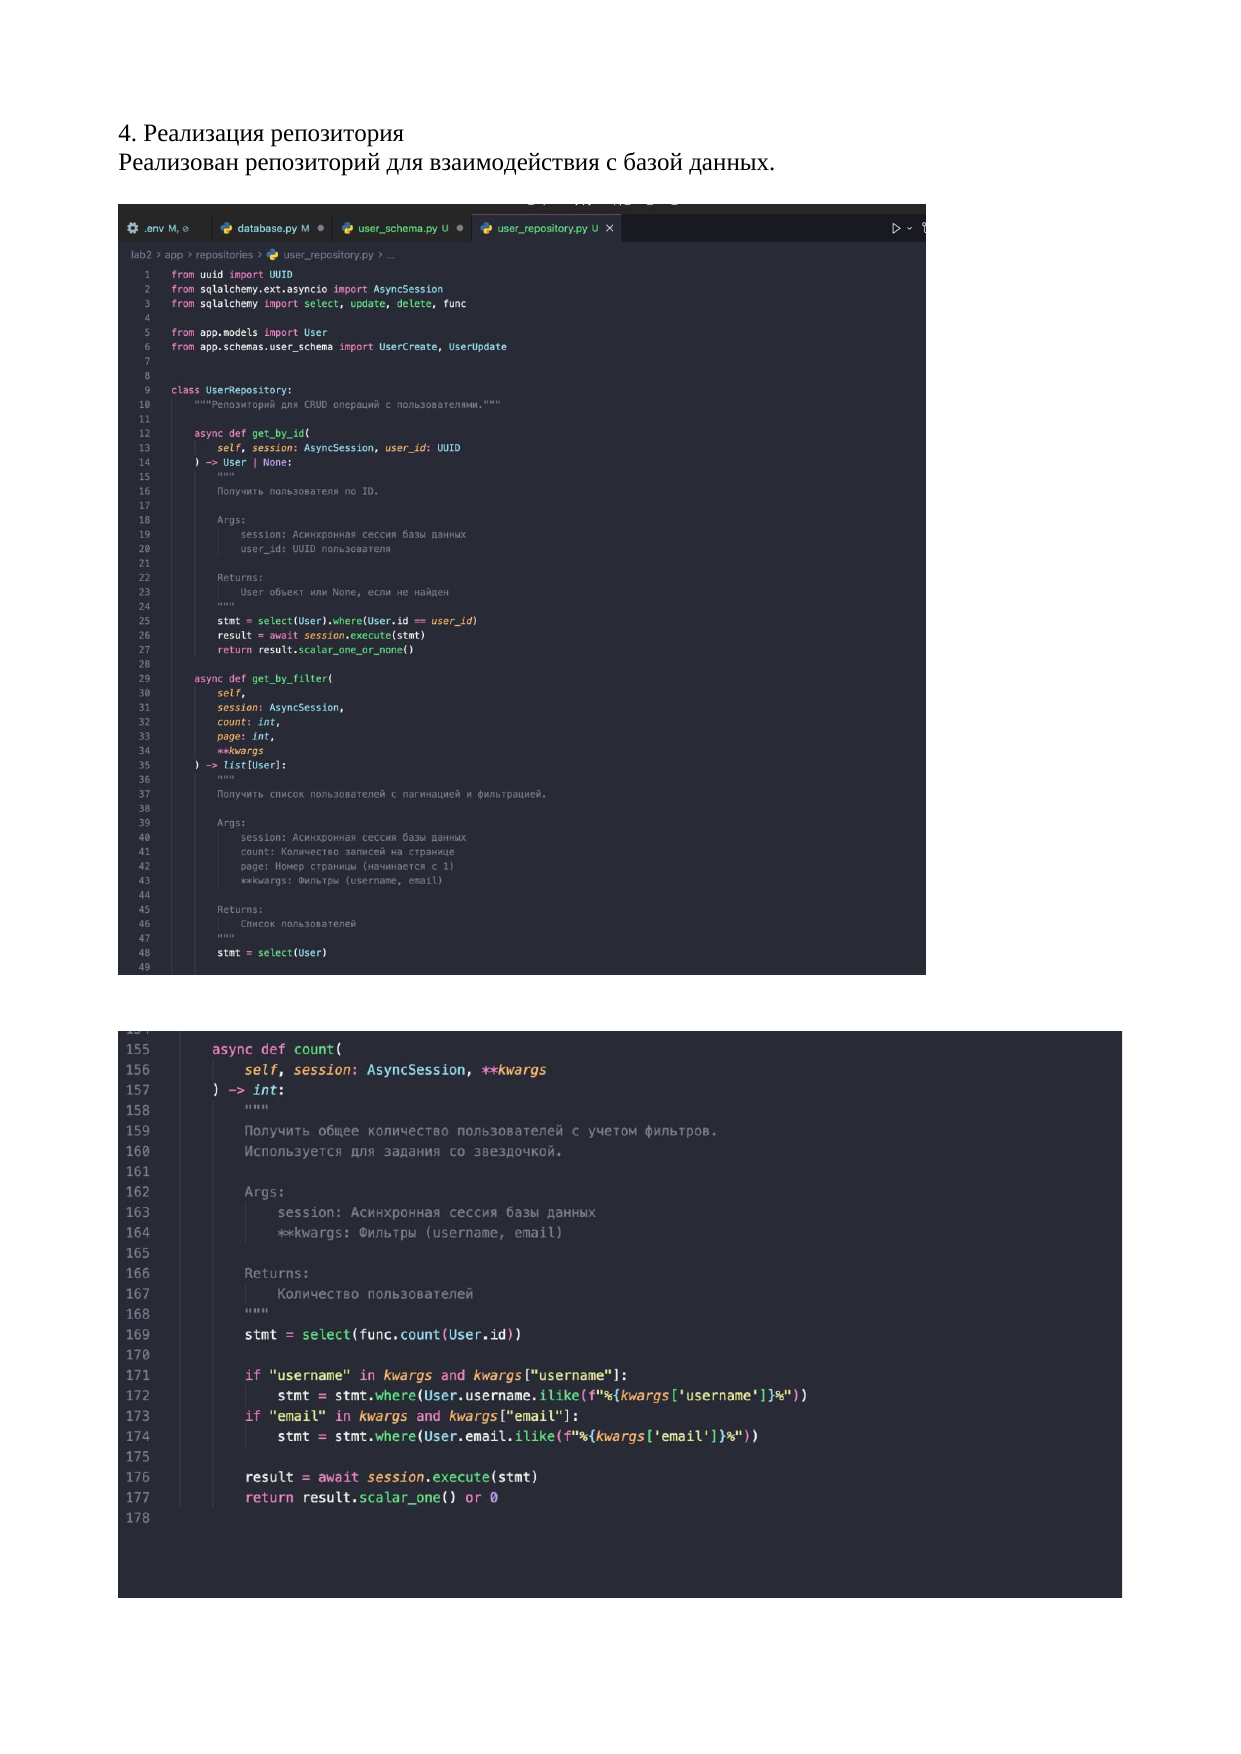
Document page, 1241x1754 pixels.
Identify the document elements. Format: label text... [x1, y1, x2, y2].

picture [118, 204, 926, 975]
text Реализован репозиторий для взаимодействия с базой данных. [118, 147, 1122, 176]
text 4. Реализация репозитория [118, 118, 1122, 147]
picture [118, 1031, 1123, 1598]
